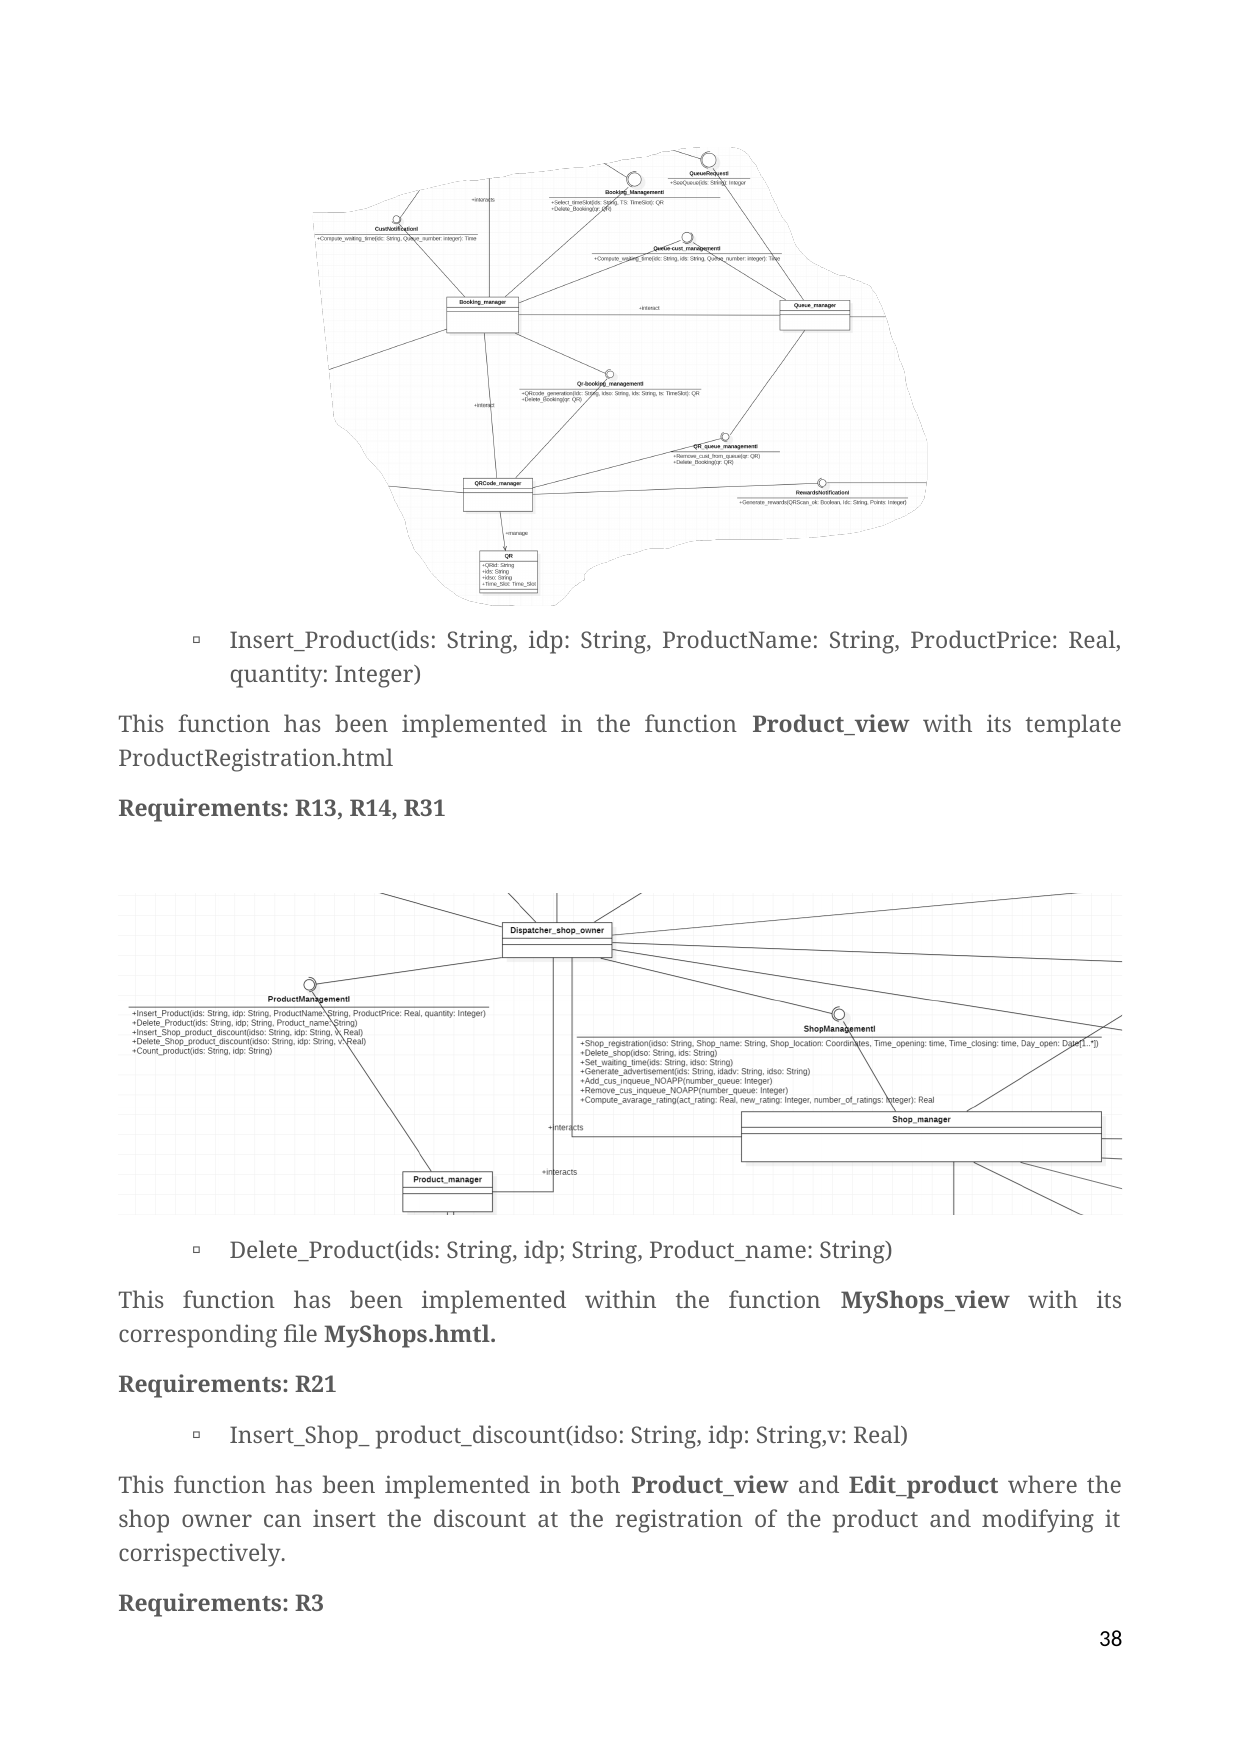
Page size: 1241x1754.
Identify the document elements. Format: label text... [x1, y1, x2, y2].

text Requirements: R13, R14, R31 [118, 792, 1122, 824]
list Delete_Product(ids: String, idp; String, Product_name: String) [192, 1234, 1122, 1265]
picture [312, 147, 928, 606]
text Requirements: R21 [118, 1368, 1122, 1399]
text This function has been implemented in both Product_view and Edit_product where the shop owner can insert the discount at the registration of the product and modifying it corrispectively. [118, 1469, 1122, 1568]
list Insert_Product(ids: String, idp: String, ProductName: String, ProductPrice: Real, quantity: Integer) [192, 624, 1122, 689]
text This function has been implemented within the function MyShops_view with its corresponding file MyShops.hmtl. [118, 1284, 1122, 1349]
text This function has been implemented in the function Product_view with its template ProductRegistration.html [118, 708, 1122, 773]
picture [118, 893, 1123, 1215]
list Insert_Shop_ product_discount(idso: String, idp: String,v: Real) [192, 1419, 1122, 1450]
text Requirements: R3 [118, 1587, 1122, 1618]
